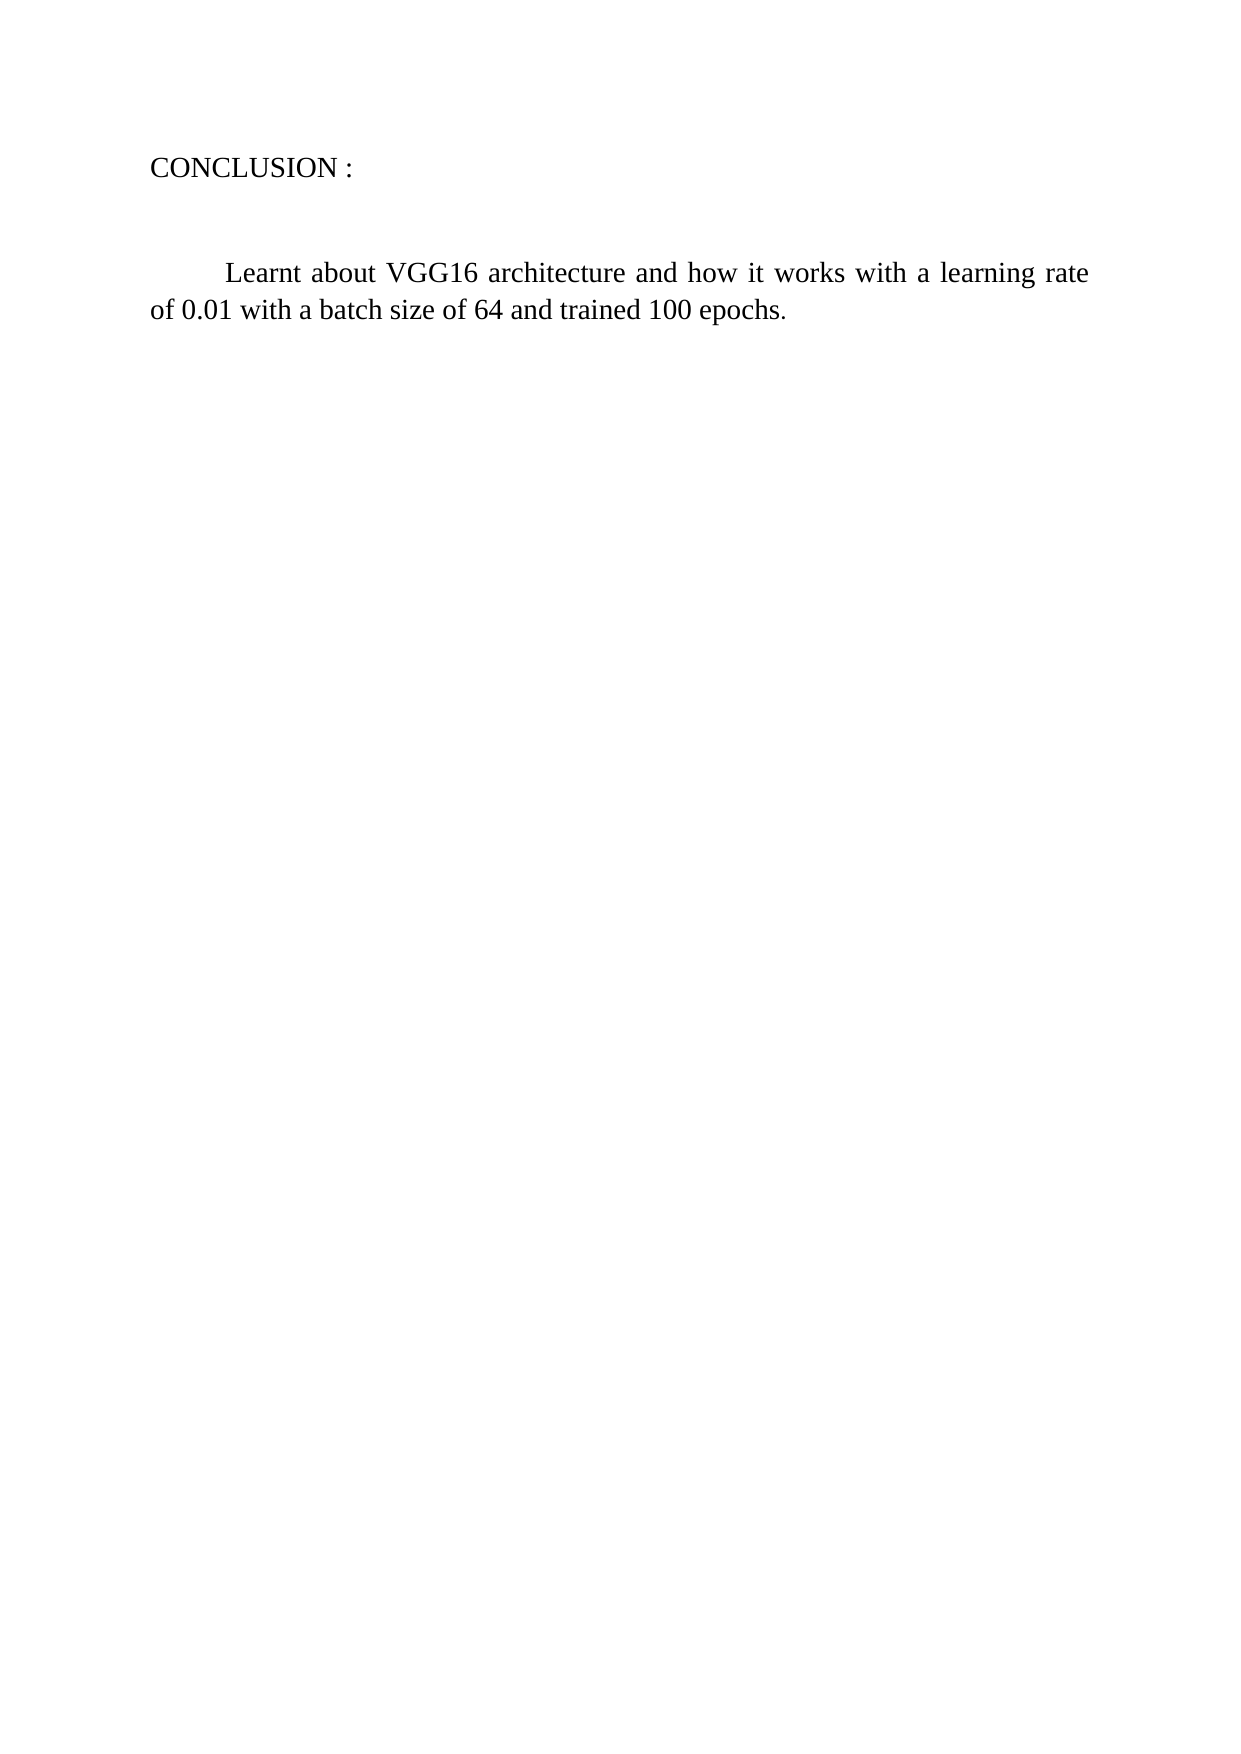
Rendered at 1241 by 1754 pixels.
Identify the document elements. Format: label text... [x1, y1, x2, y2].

text CONCLUSION : [150, 150, 1090, 183]
text Learnt about VGG16 architecture and how it works with a learning rate of 0.01 with a batch size of 64 and trained 100 epochs. [150, 256, 1090, 325]
